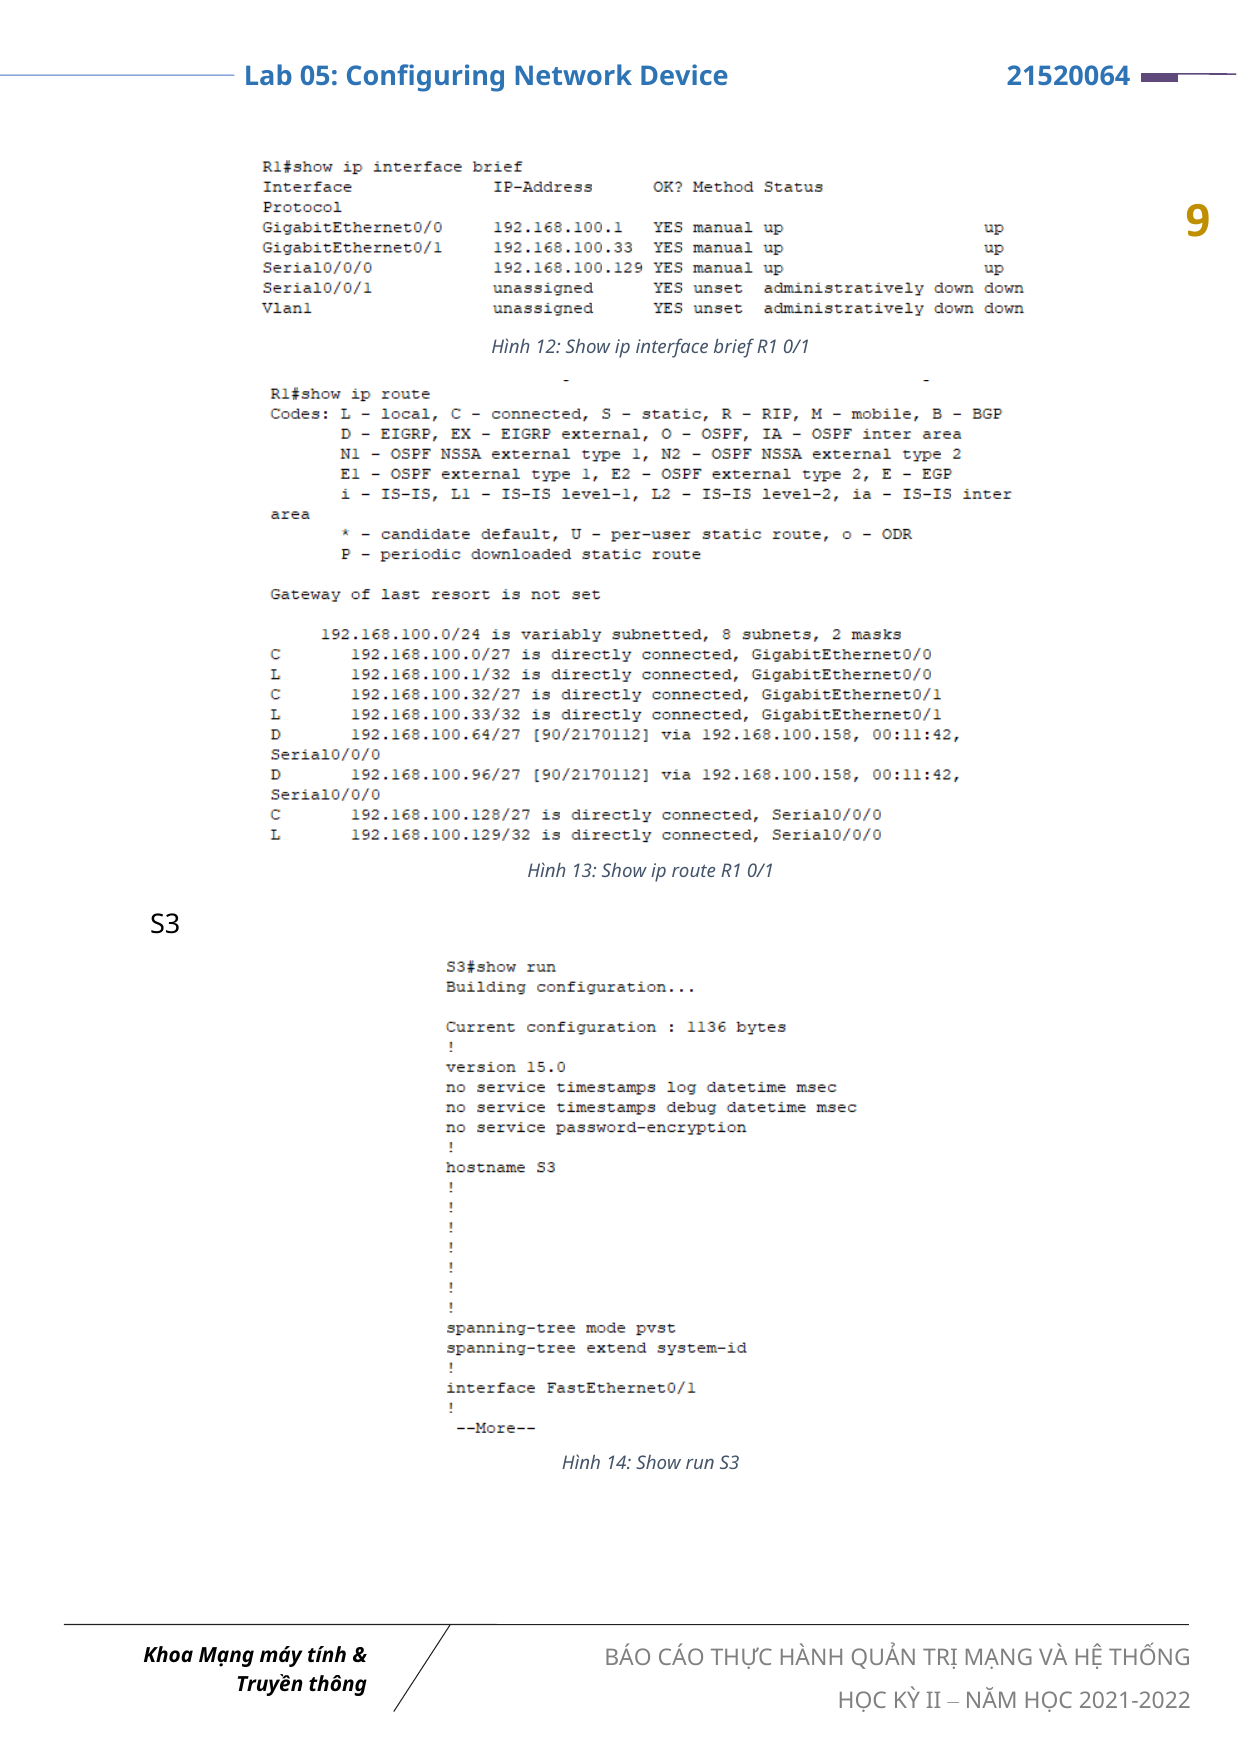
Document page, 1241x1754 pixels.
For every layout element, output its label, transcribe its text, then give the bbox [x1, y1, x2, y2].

picture [261, 150, 1043, 322]
text S3 [150, 904, 1153, 941]
picture [268, 380, 1034, 846]
picture [441, 953, 862, 1438]
